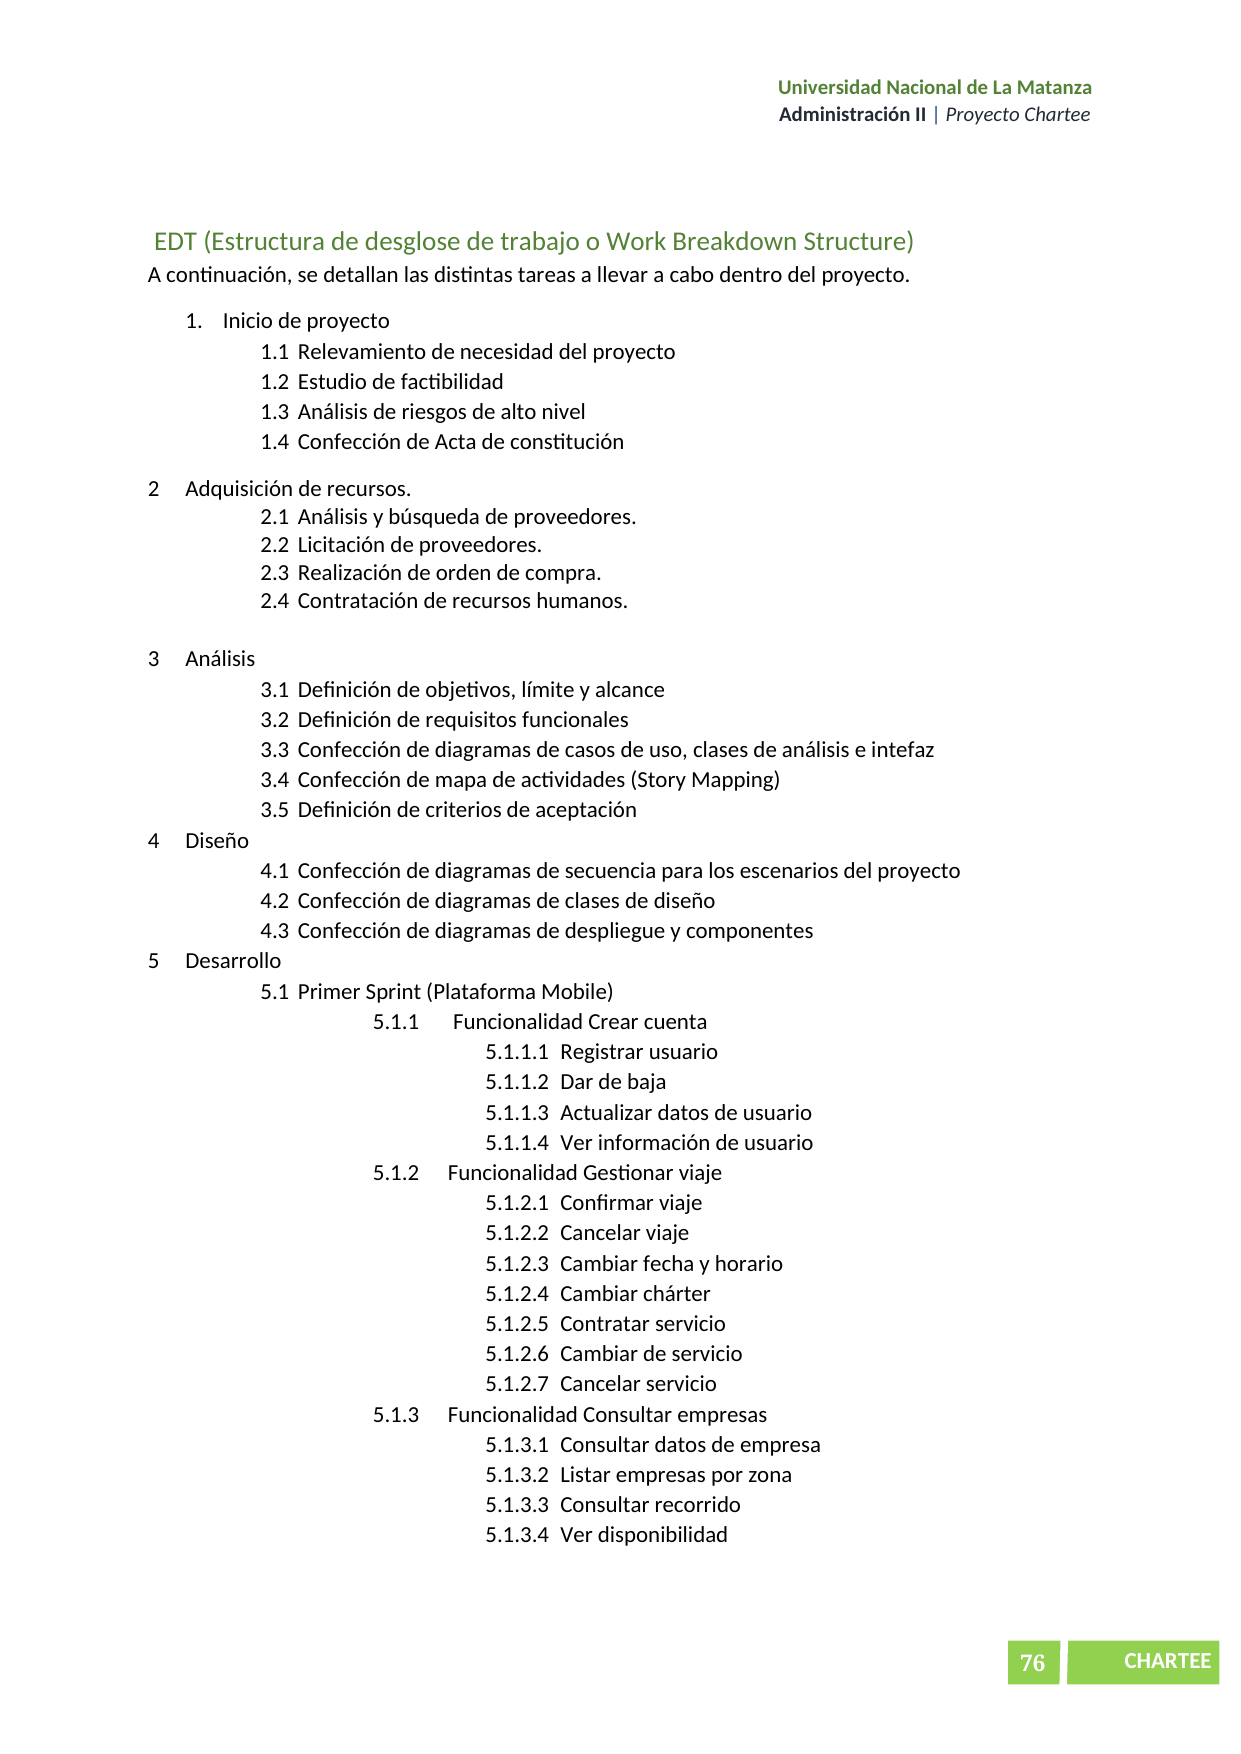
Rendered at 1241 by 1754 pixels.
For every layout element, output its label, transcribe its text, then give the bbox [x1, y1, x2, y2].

list Diseño [148, 826, 1092, 854]
list Ver disponibilidad [485, 1521, 1092, 1549]
list Funcionalidad Consultar empresas [373, 1400, 1092, 1428]
list Relevamiento de necesidad del proyecto [260, 337, 1092, 365]
list Cambiar chárter [485, 1279, 1092, 1307]
list Confección de diagramas de secuencia para los escenarios del proyecto [260, 856, 1092, 884]
subtitle EDT (Estructura de desglose de trabajo o Work Breakdown Structure) [148, 224, 1092, 257]
list Análisis de riesgos de alto nivel [260, 397, 1092, 425]
list Confección de mapa de actividades (Story Mapping) [260, 765, 1092, 793]
list Definición de criterios de aceptación [260, 796, 1092, 824]
list Dar de baja [485, 1067, 1092, 1096]
list Confección de Acta de constitución [260, 427, 1092, 455]
list Definición de requisitos funcionales [260, 705, 1092, 733]
list Ver información de usuario [485, 1128, 1092, 1156]
list Definición de objetivos, límite y alcance [260, 675, 1092, 703]
list Primer Sprint (Plataforma Mobile) [260, 977, 1092, 1005]
list Adquisición de recursos. [148, 474, 1092, 502]
list Cancelar servicio [485, 1369, 1092, 1398]
list Confirmar viaje [485, 1188, 1092, 1216]
list Confección de diagramas de despliegue y componentes [260, 916, 1092, 944]
list Estudio de factibilidad [260, 367, 1092, 395]
list Cancelar viaje [485, 1218, 1092, 1247]
list Cambiar de servicio [485, 1339, 1092, 1367]
list Confección de diagramas de casos de uso, clases de análisis e intefaz [260, 735, 1092, 763]
list Desarrollo [148, 947, 1092, 975]
list Registrar usuario [485, 1037, 1092, 1065]
list Análisis [148, 644, 1092, 673]
list Listar empresas por zona [485, 1460, 1092, 1488]
list Inicio de proyecto [185, 307, 1092, 334]
list Funcionalidad Gestionar viaje [373, 1158, 1092, 1186]
list Análisis y búsqueda de proveedores. [260, 502, 1092, 530]
list Confección de diagramas de clases de diseño [260, 886, 1092, 914]
text A continuación, se detallan las distintas tareas a llevar a cabo dentro del proyecto. [148, 260, 1092, 288]
list Contratar servicio [485, 1309, 1092, 1337]
list Actualizar datos de usuario [485, 1098, 1092, 1126]
list Cambiar fecha y horario [485, 1249, 1092, 1277]
list Consultar recorrido [485, 1490, 1092, 1518]
list Funcionalidad Crear cuenta [373, 1007, 1092, 1035]
list Contratación de recursos humanos. [260, 586, 1092, 614]
list Realización de orden de compra. [260, 558, 1092, 586]
list Licitación de proveedores. [260, 530, 1092, 558]
list Consultar datos de empresa [485, 1430, 1092, 1458]
